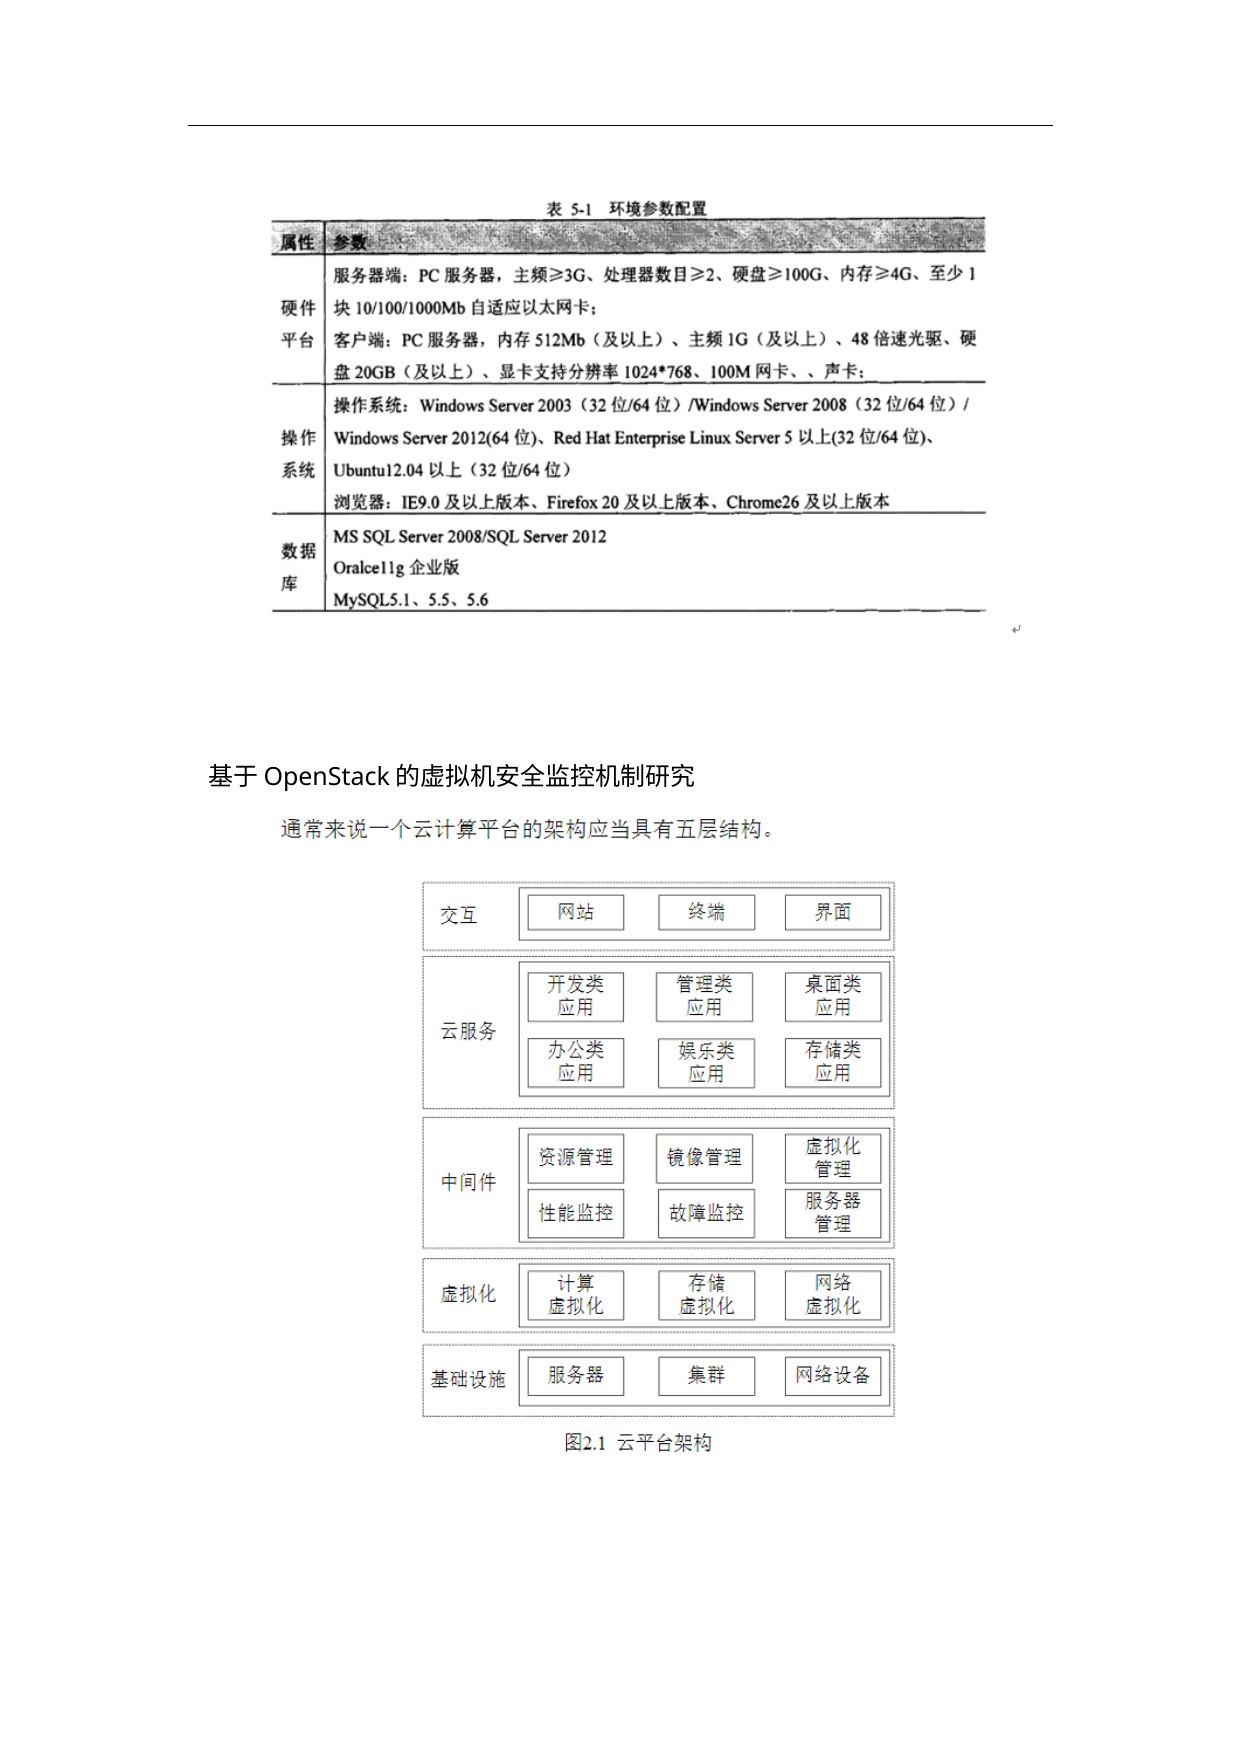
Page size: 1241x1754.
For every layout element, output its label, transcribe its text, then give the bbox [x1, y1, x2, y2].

picture [208, 156, 1074, 701]
picture [208, 806, 1074, 1476]
text 基于OpenStack的虚拟机安全监控机制研究 [187, 742, 1053, 807]
